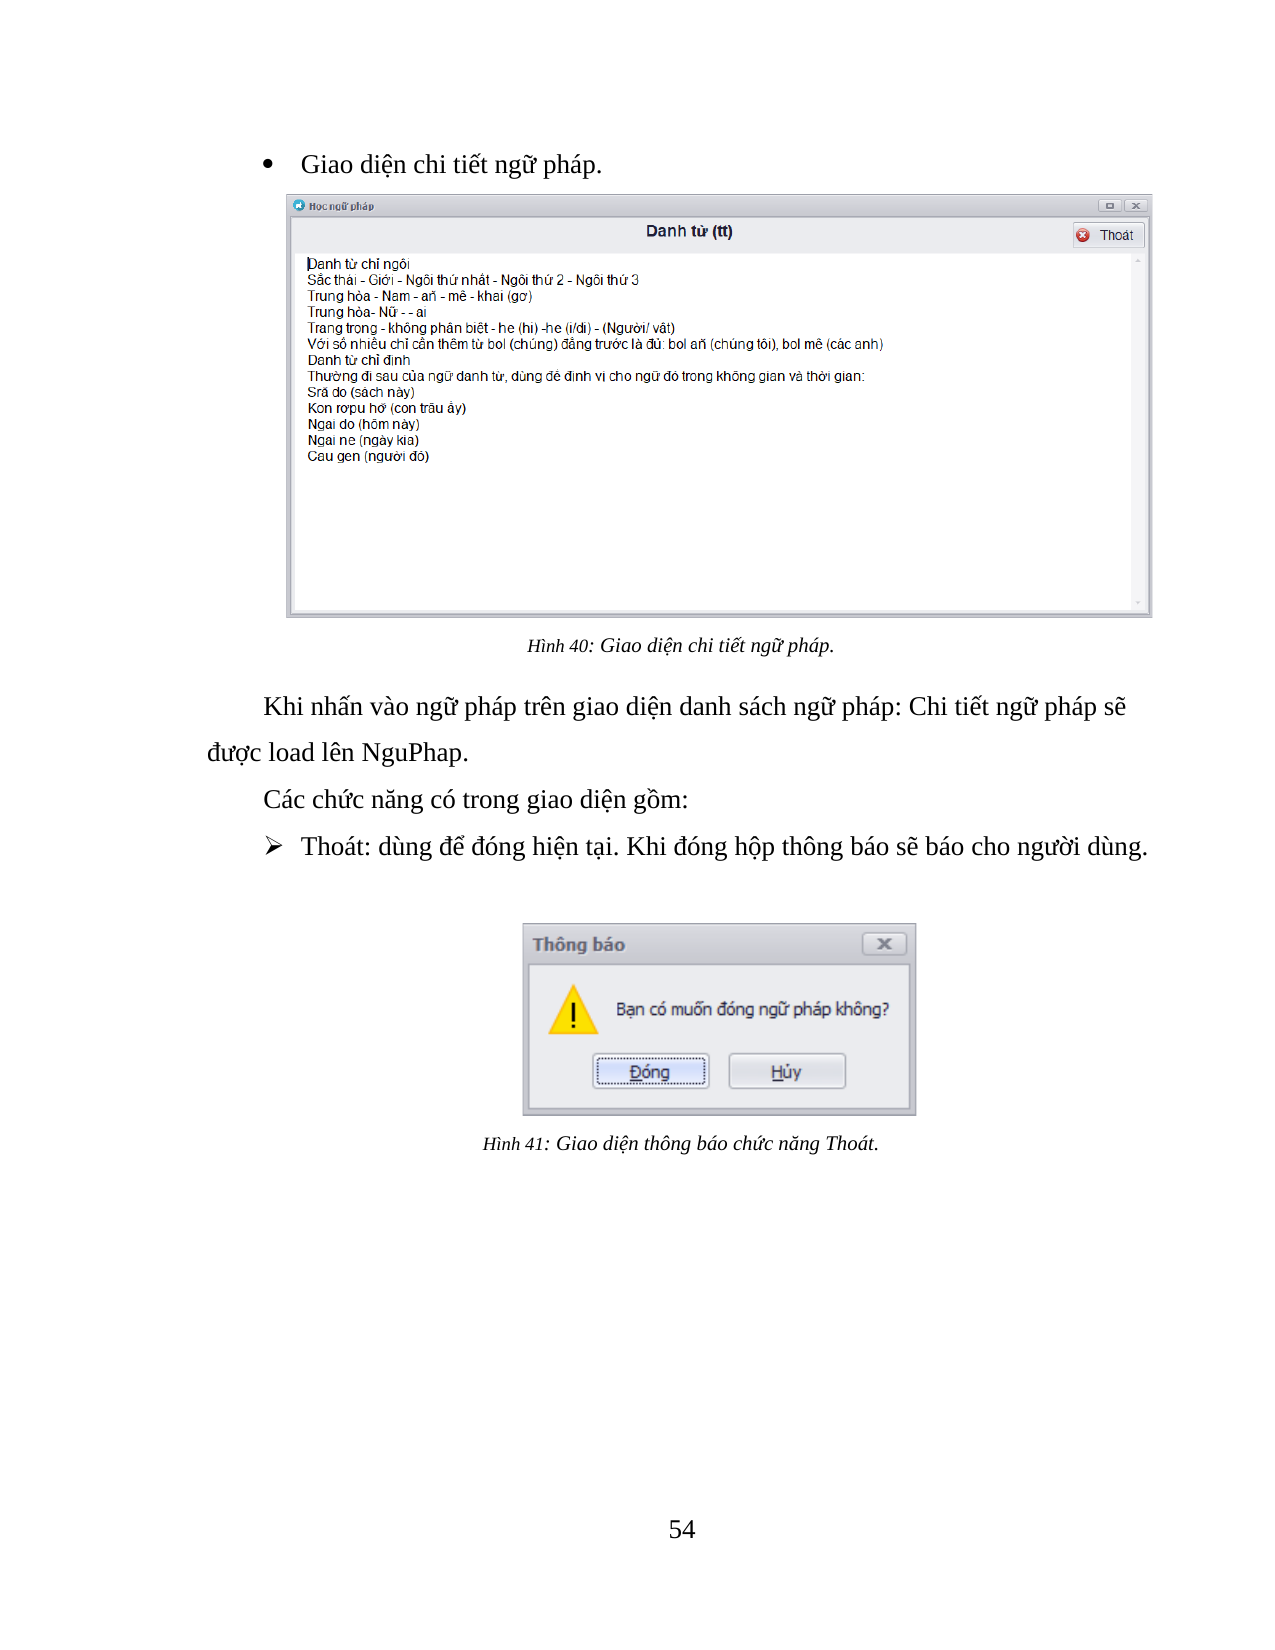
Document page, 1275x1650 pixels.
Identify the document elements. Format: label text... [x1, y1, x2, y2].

list Thoát: dùng để đóng hiện tại. Khi đóng hộp thông báo sẽ báo cho người dùng. [263, 830, 1157, 861]
text Hình 40: Giao diện chi tiết ngữ pháp. [207, 633, 1157, 657]
text Hình 41: Giao diện thông báo chức năng Thoát. [207, 1131, 1157, 1155]
picture [522, 923, 917, 1116]
list Các chức năng có trong giao diện gồm: [207, 783, 1157, 814]
list Giao diện chi tiết ngữ pháp. [263, 148, 1157, 179]
picture [286, 194, 1153, 618]
list Khi nhấn vào ngữ pháp trên giao diện danh sách ngữ pháp: Chi tiết ngữ pháp sẽ được load lên NguPhap. [207, 690, 1157, 768]
